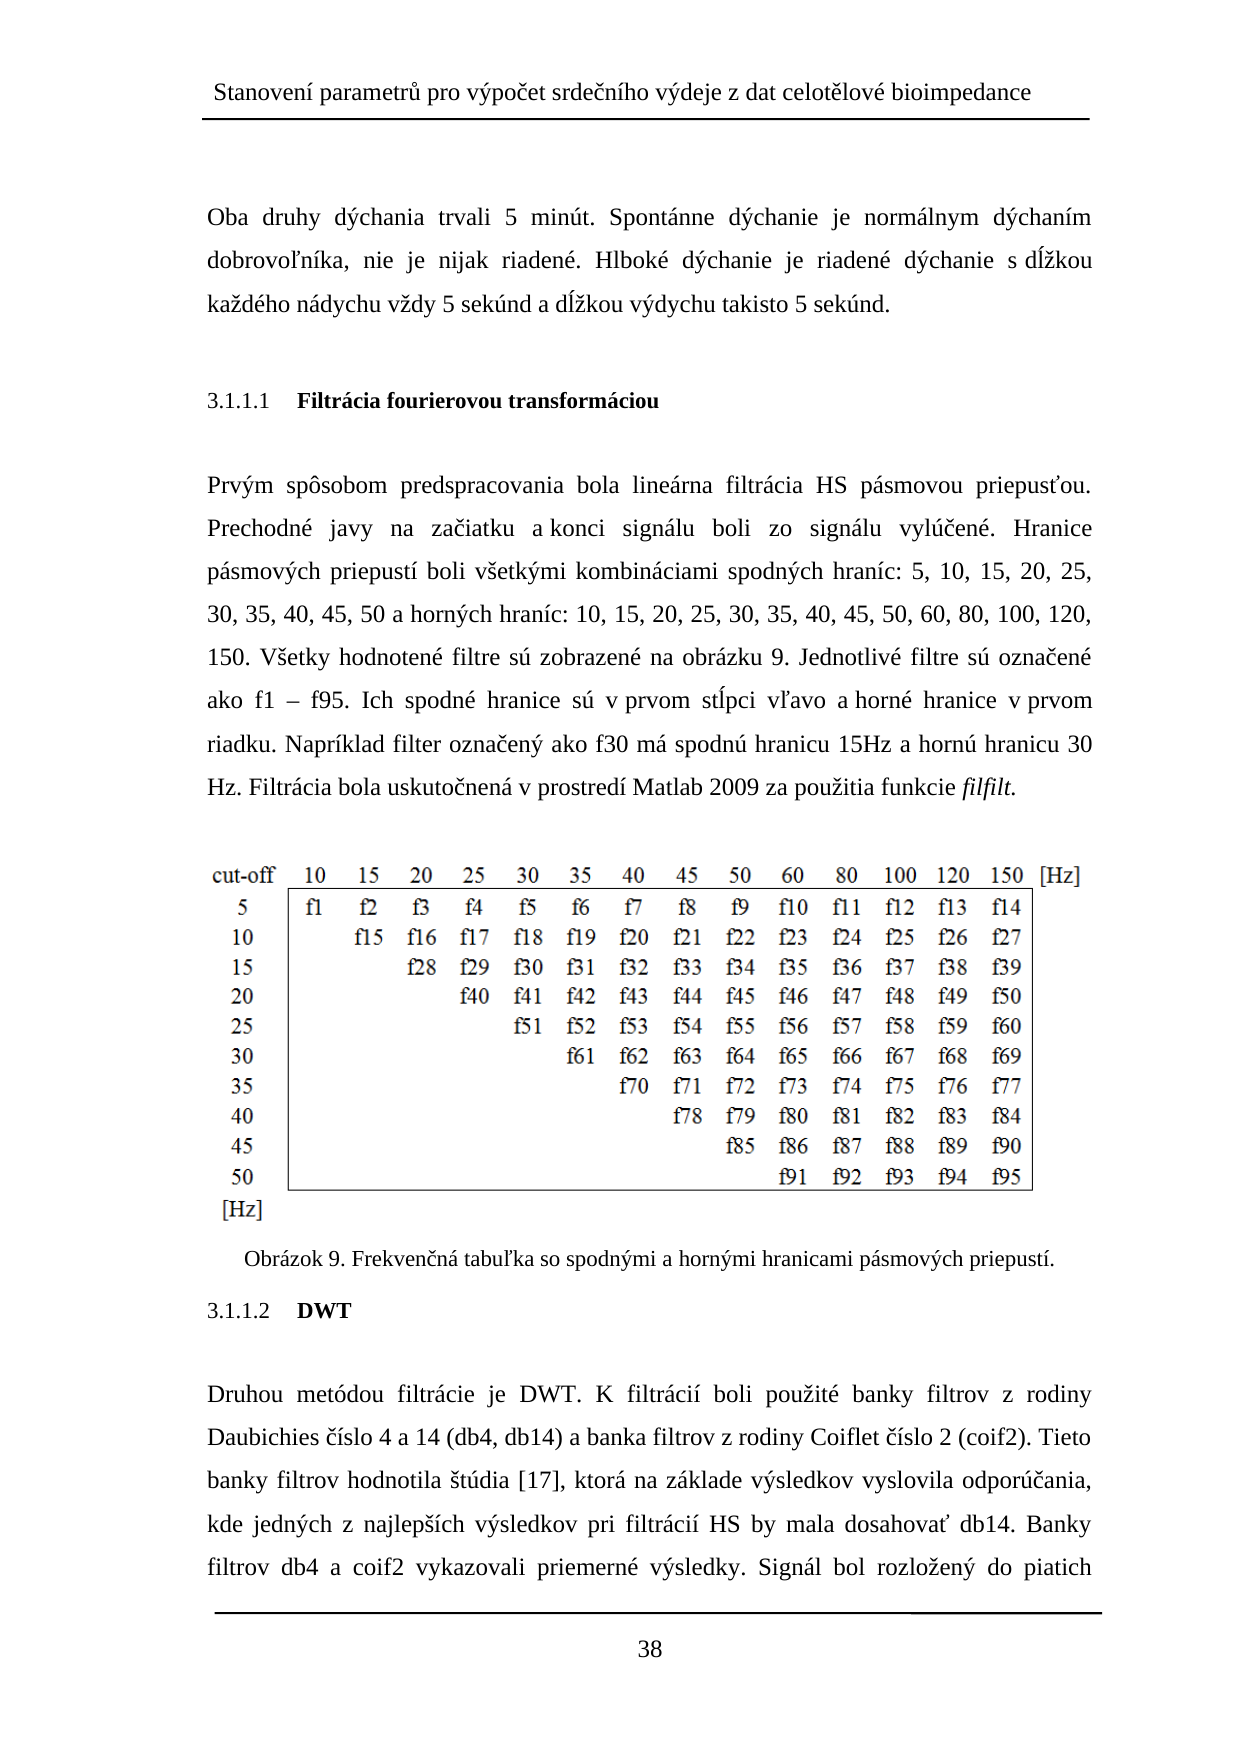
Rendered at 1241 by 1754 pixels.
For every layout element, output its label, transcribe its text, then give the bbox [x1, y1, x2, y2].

subtitle DWT [207, 1297, 1092, 1323]
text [207, 1379, 1092, 1581]
text Obrázok 9. Frekvenčná tabuľka so spodnými a hornými hranicami pásmových priepustí. [207, 1232, 1092, 1271]
text Prvým spôsobom predspracovania bola lineárna filtrácia HS pásmovou priepusťou. Prechodné javy na začiatku a konci signálu boli zo signálu vylúčené. Hranice pásmových priepustí boli všetkými kombináciami spodných hraníc: 5, 10, 15, 20, 25, 30, 35, 40, 45, 50 a horných hraníc: 10, 15, 20, 25, 30, 35, 40, 45, 50, 60, 80, 100, 120, 150. Všetky hodnotené filtre sú zobrazené na obrázku 9. Jednotlivé filtre sú označené ako f1 – f95. Ich spodné hranice sú v prvom stĺpci vľavo a horné hranice v prvom riadku. Napríklad filter označený ako f30 má spodnú hranicu 15Hz a hornú hranicu 30 Hz. Filtrácia bola uskutočnená v prostredí Matlab 2009 za použitia funkcie filfilt. [207, 470, 1092, 801]
picture [206, 858, 1093, 1232]
subtitle Filtrácia fourierovou transformáciou [207, 387, 1092, 414]
text Oba druhy dýchania trvali 5 minút. Spontánne dýchanie je normálnym dýchaním dobrovoľníka, nie je nijak riadené. Hlboké dýchanie je riadené dýchanie s dĺžkou každého nádychu vždy 5 sekúnd a dĺžkou výdychu takisto 5 sekúnd. [207, 202, 1092, 317]
